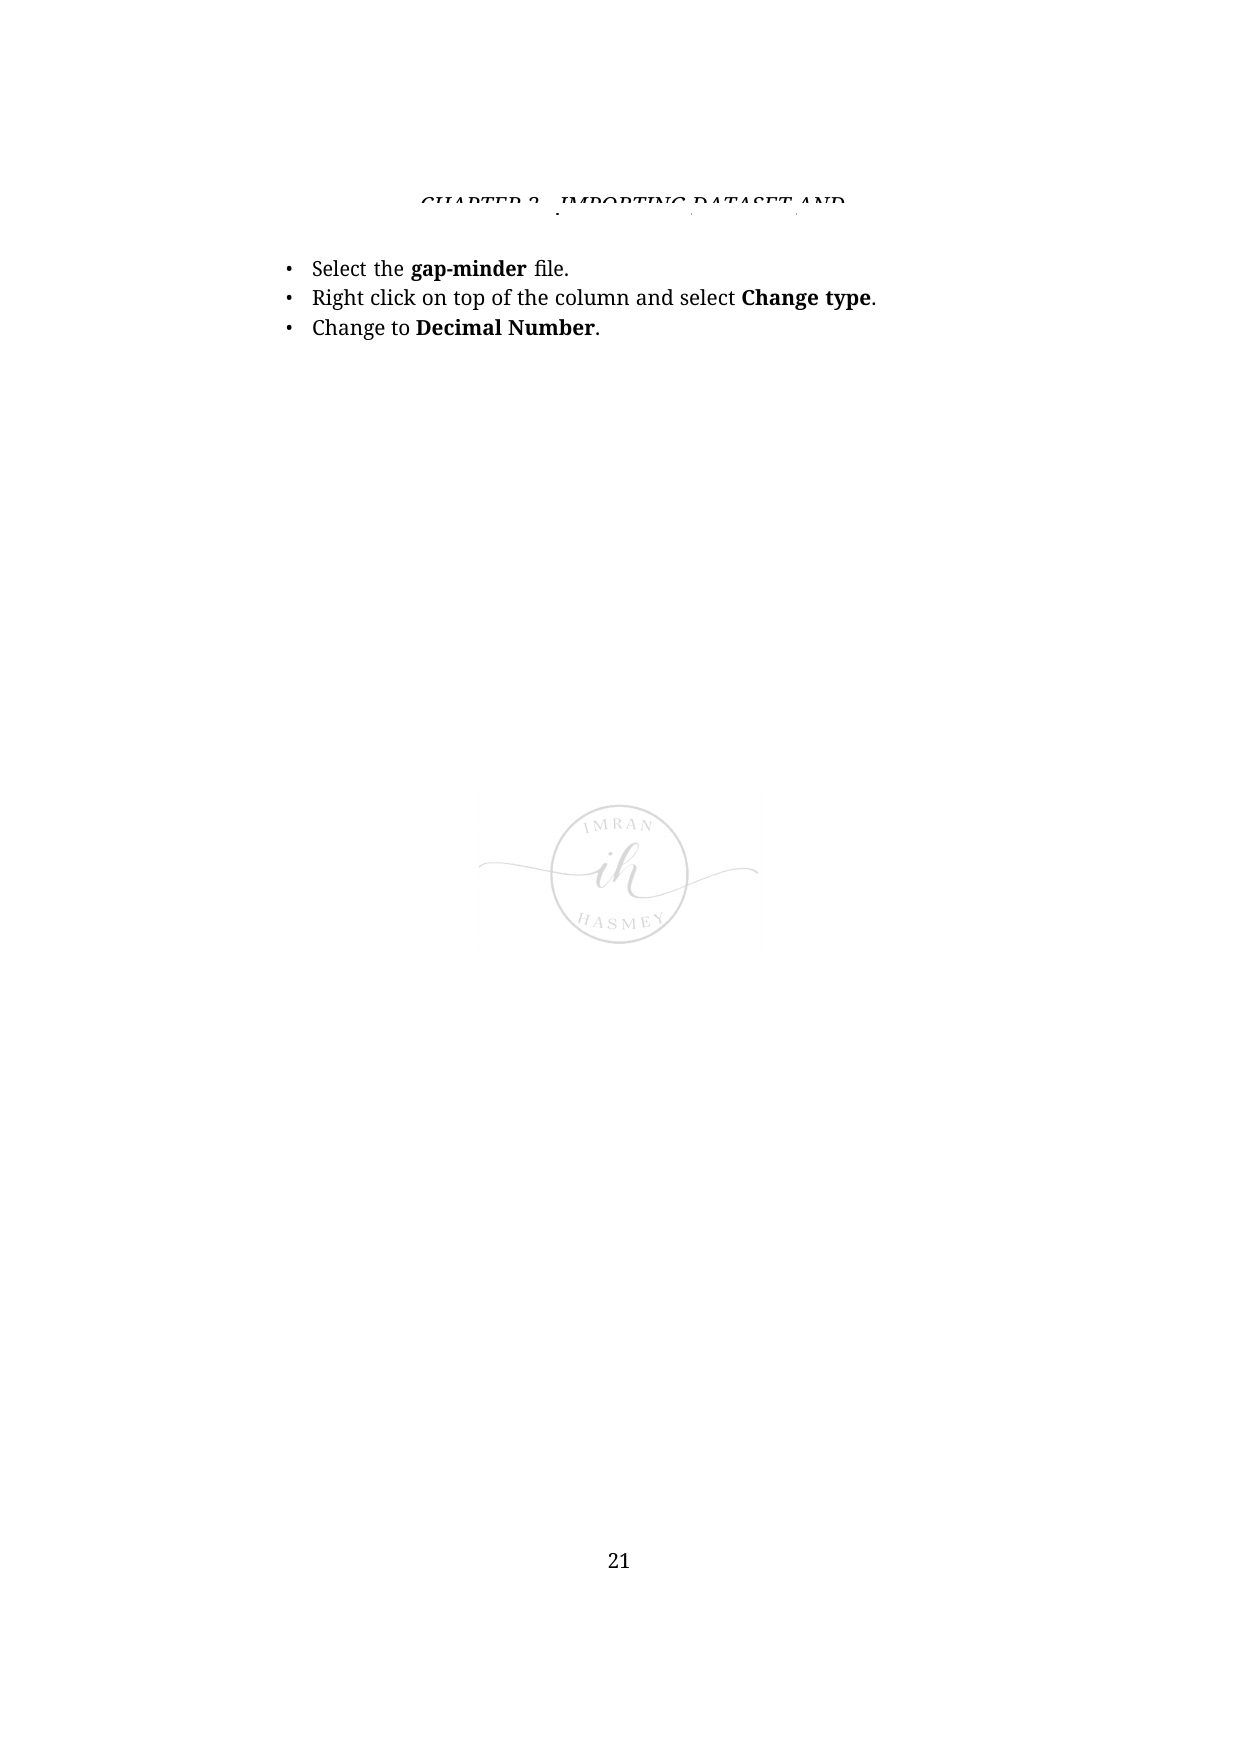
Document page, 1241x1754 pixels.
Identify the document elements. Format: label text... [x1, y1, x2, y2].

list Change to Decimal Number. [285, 313, 1065, 341]
list Select the gap-minder file. [285, 254, 1065, 282]
list Right click on top of the column and select Change type. [285, 283, 1065, 312]
